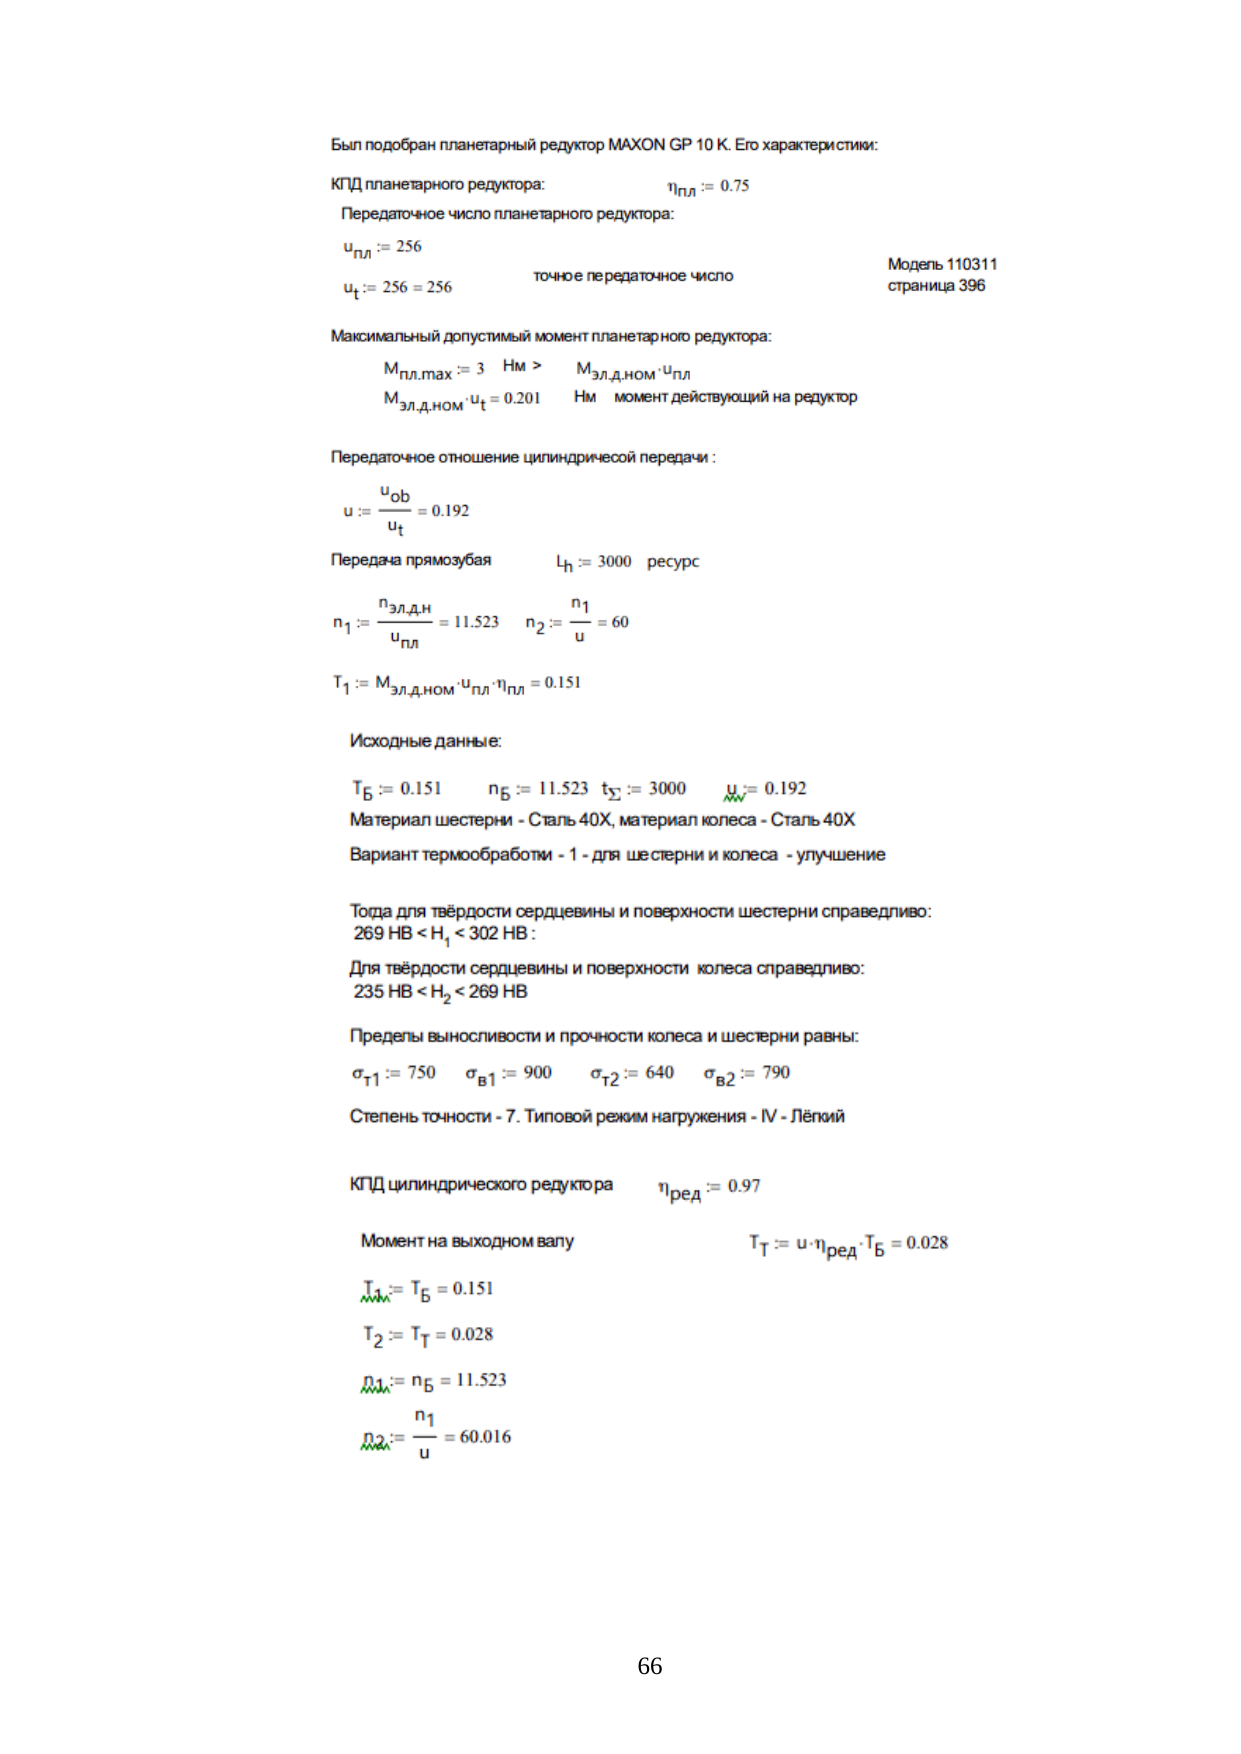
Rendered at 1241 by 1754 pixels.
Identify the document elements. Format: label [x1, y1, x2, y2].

picture [309, 118, 1002, 709]
picture [339, 722, 972, 1476]
